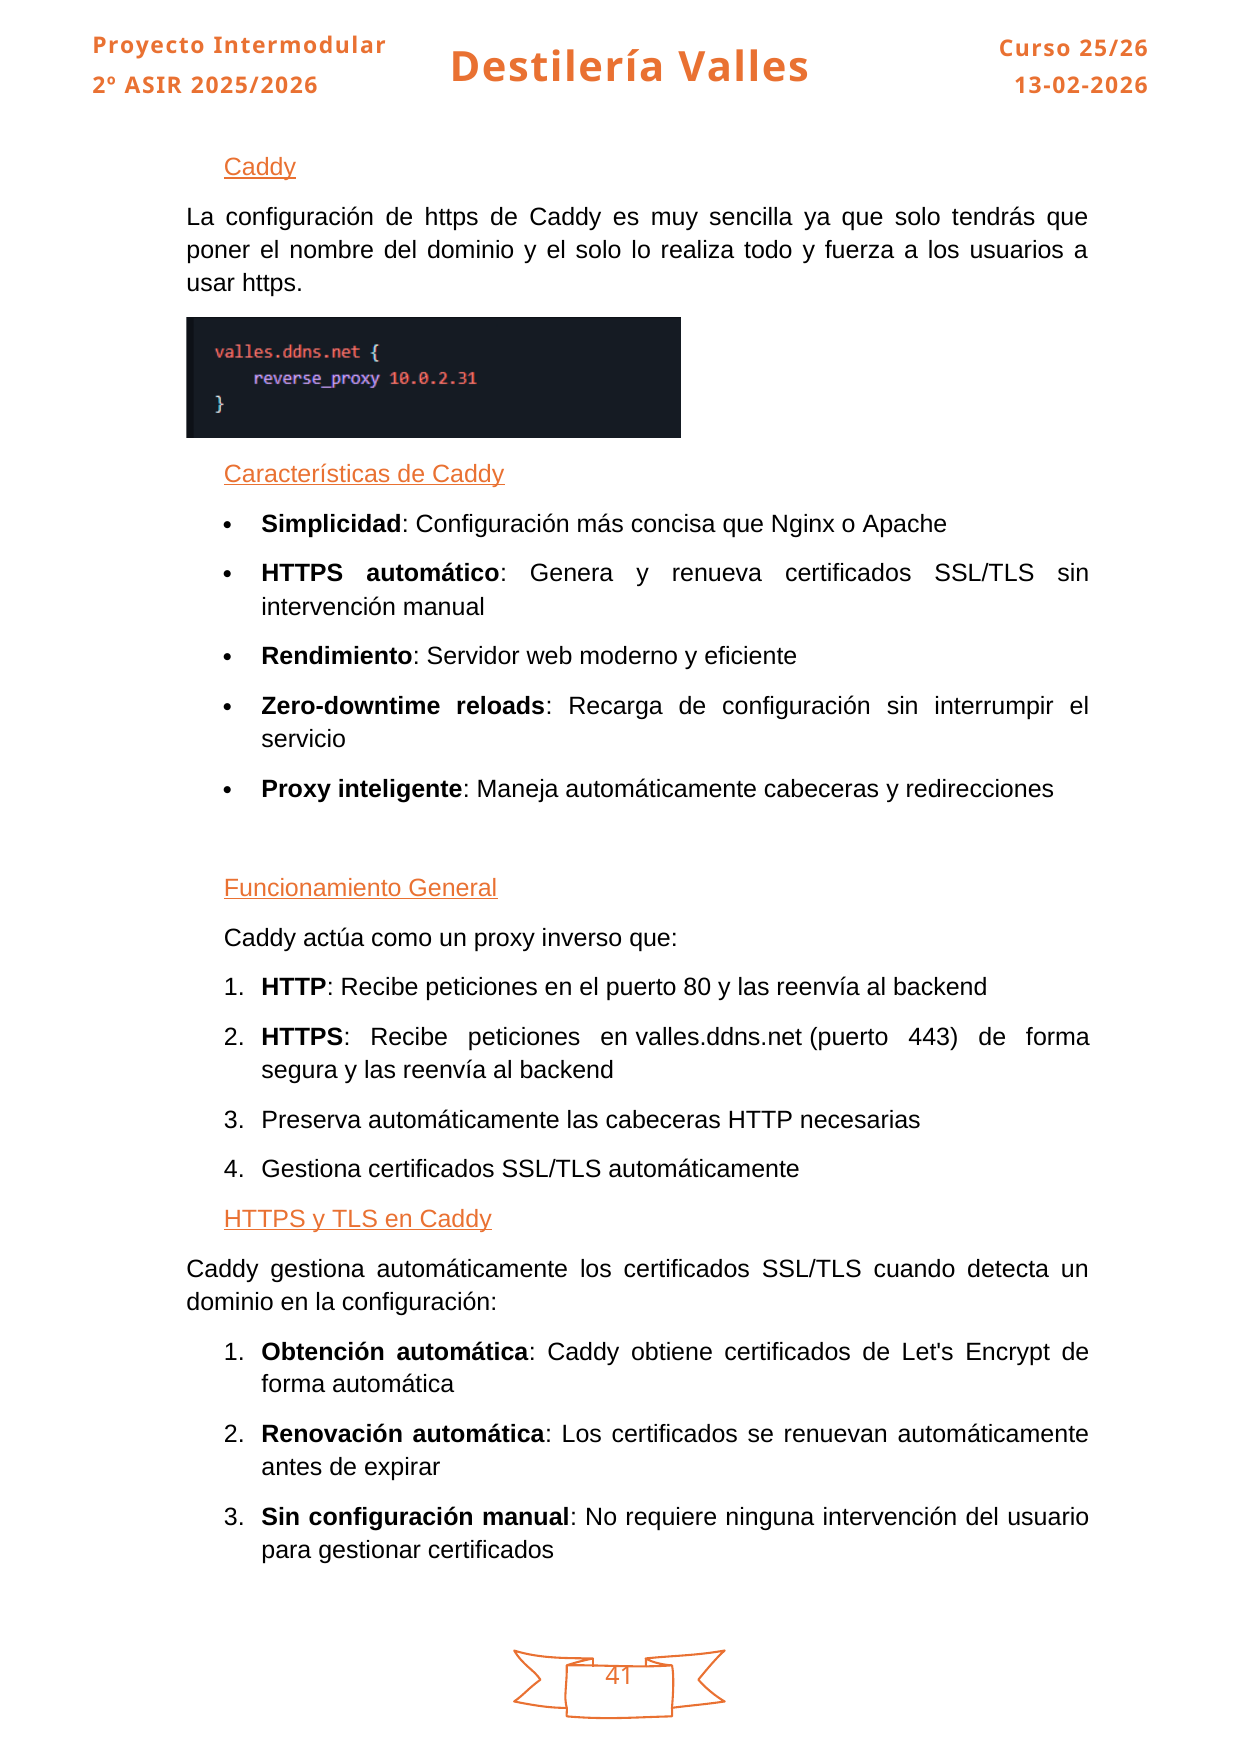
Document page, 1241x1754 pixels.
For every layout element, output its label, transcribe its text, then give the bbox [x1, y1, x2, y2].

list Obtención automática: Caddy obtiene certificados de Let's Encrypt de forma automática [224, 1336, 1090, 1398]
list Sin configuración manual: No requiere ninguna intervención del usuario para gestionar certificados [224, 1502, 1090, 1564]
list Zero-downtime reloads: Recarga de configuración sin interrumpir el servicio [224, 691, 1090, 753]
list Gestiona certificados SSL/TLS automáticamente [224, 1154, 1090, 1183]
text Caddy [150, 152, 1090, 181]
picture [186, 317, 681, 438]
text Caddy actúa como un proxy inverso que: [186, 923, 1090, 951]
text La configuración de https de Caddy es muy sencilla ya que solo tendrás que poner el nombre del dominio y el solo lo realiza todo y fuerza a los usuarios a usar https. [186, 202, 1090, 297]
text Características de Caddy [150, 459, 1090, 488]
text HTTPS y TLS en Caddy [150, 1204, 1090, 1233]
list Preserva automáticamente las cabeceras HTTP necesarias [224, 1105, 1090, 1133]
list Rendimiento: Servidor web moderno y eficiente [224, 641, 1090, 670]
list Renovación automática: Los certificados se renuevan automáticamente antes de expirar [224, 1419, 1090, 1481]
list Proxy inteligente: Maneja automáticamente cabeceras y redirecciones [224, 773, 1090, 802]
list HTTP: Recibe peticiones en el puerto 80 y las reenvía al backend [224, 972, 1090, 1001]
list HTTPS: Recibe peticiones en valles.ddns.net (puerto 443) de forma segura y las reenvía al backend [224, 1022, 1090, 1084]
list Simplicidad: Configuración más concisa que Nginx o Apache [224, 509, 1090, 537]
text Funcionamiento General [150, 873, 1090, 902]
list HTTPS automático: Genera y renueva certificados SSL/TLS sin intervención manual [224, 558, 1090, 620]
text Caddy gestiona automáticamente los certificados SSL/TLS cuando detecta un dominio en la configuración: [186, 1254, 1090, 1316]
